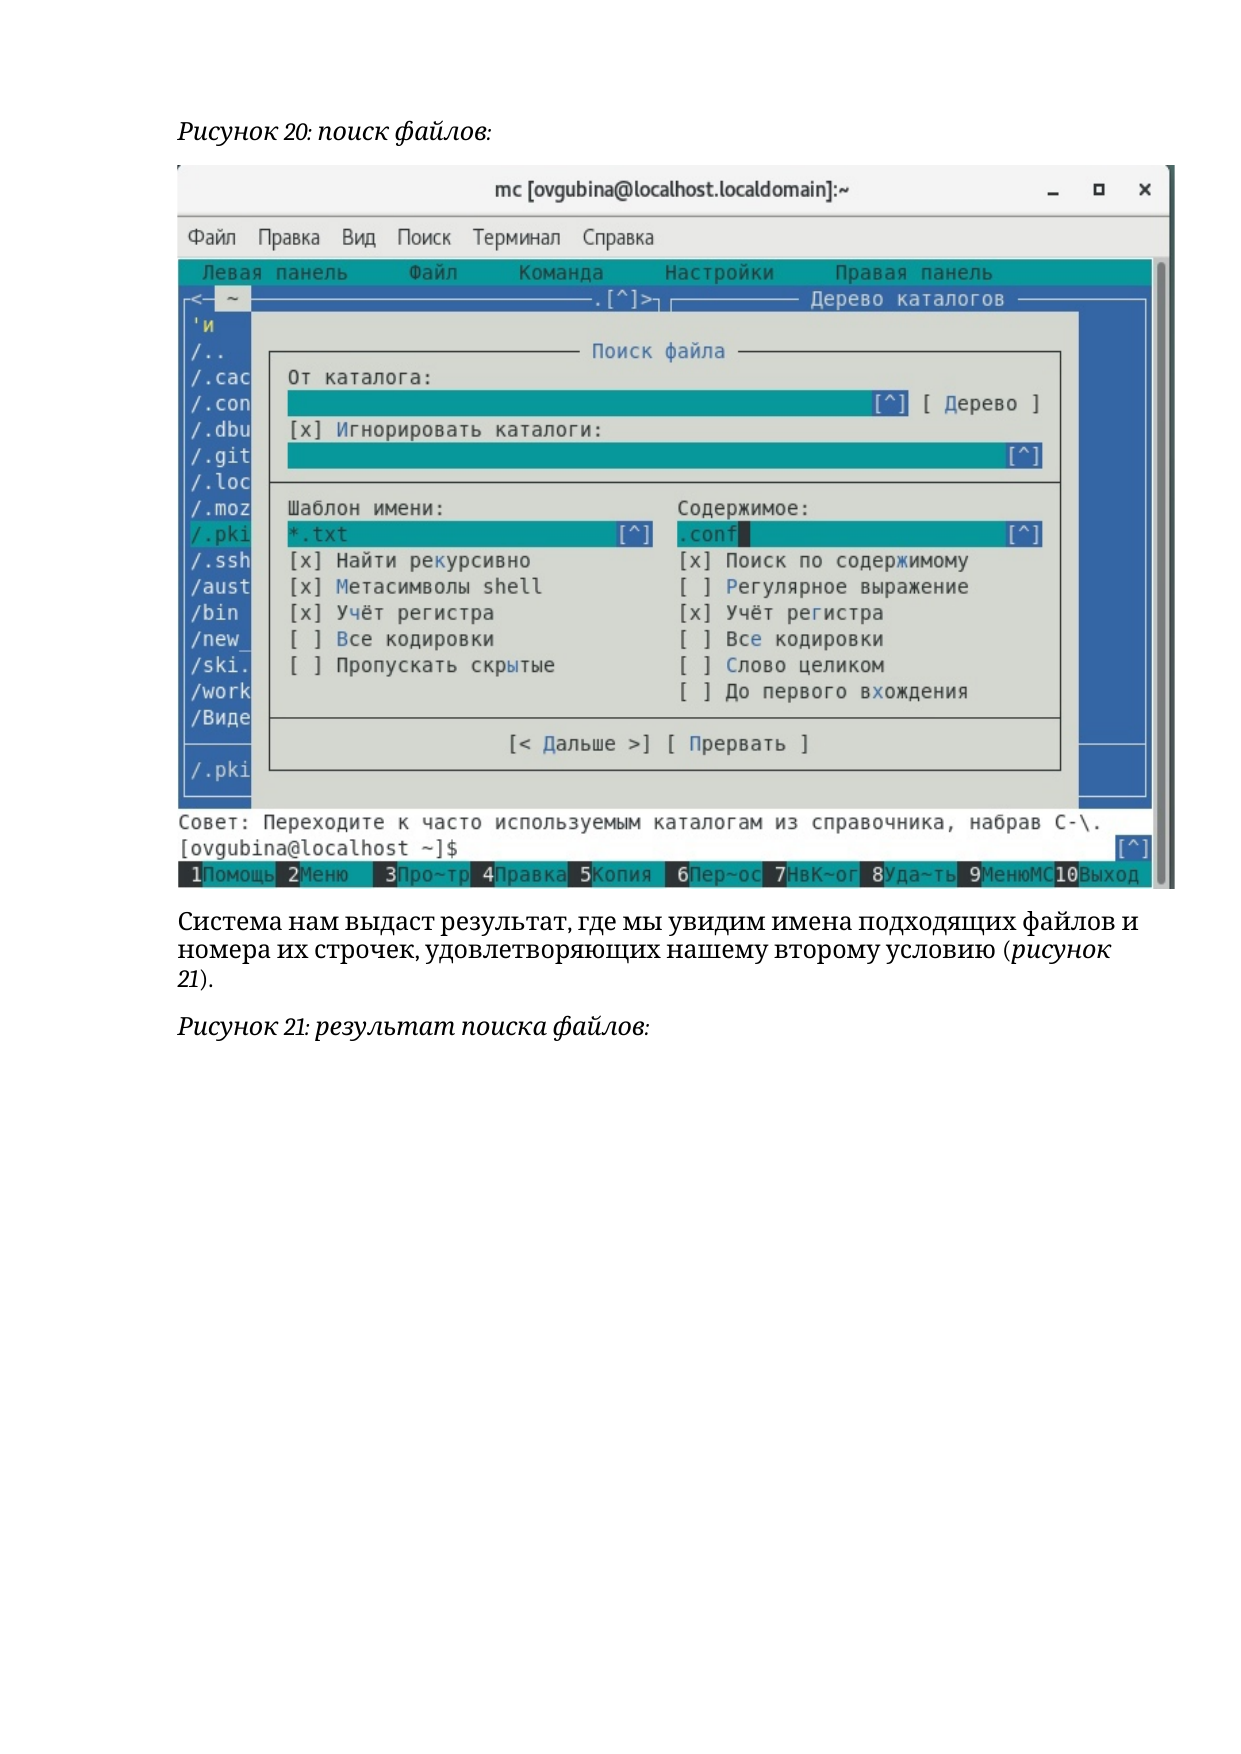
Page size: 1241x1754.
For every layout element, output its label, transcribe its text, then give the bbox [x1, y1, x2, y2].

text Рисунок 21: результат поиска файлов: [177, 1013, 1152, 1041]
text Система нам выдаст результат, где мы увидим имена подходящих файлов и номера их строчек, удовлетворяющих нашему второму условию (рисунок 21). [177, 908, 1152, 994]
text Рисунок 20: поиск файлов: [177, 118, 1152, 147]
picture [177, 165, 1175, 889]
